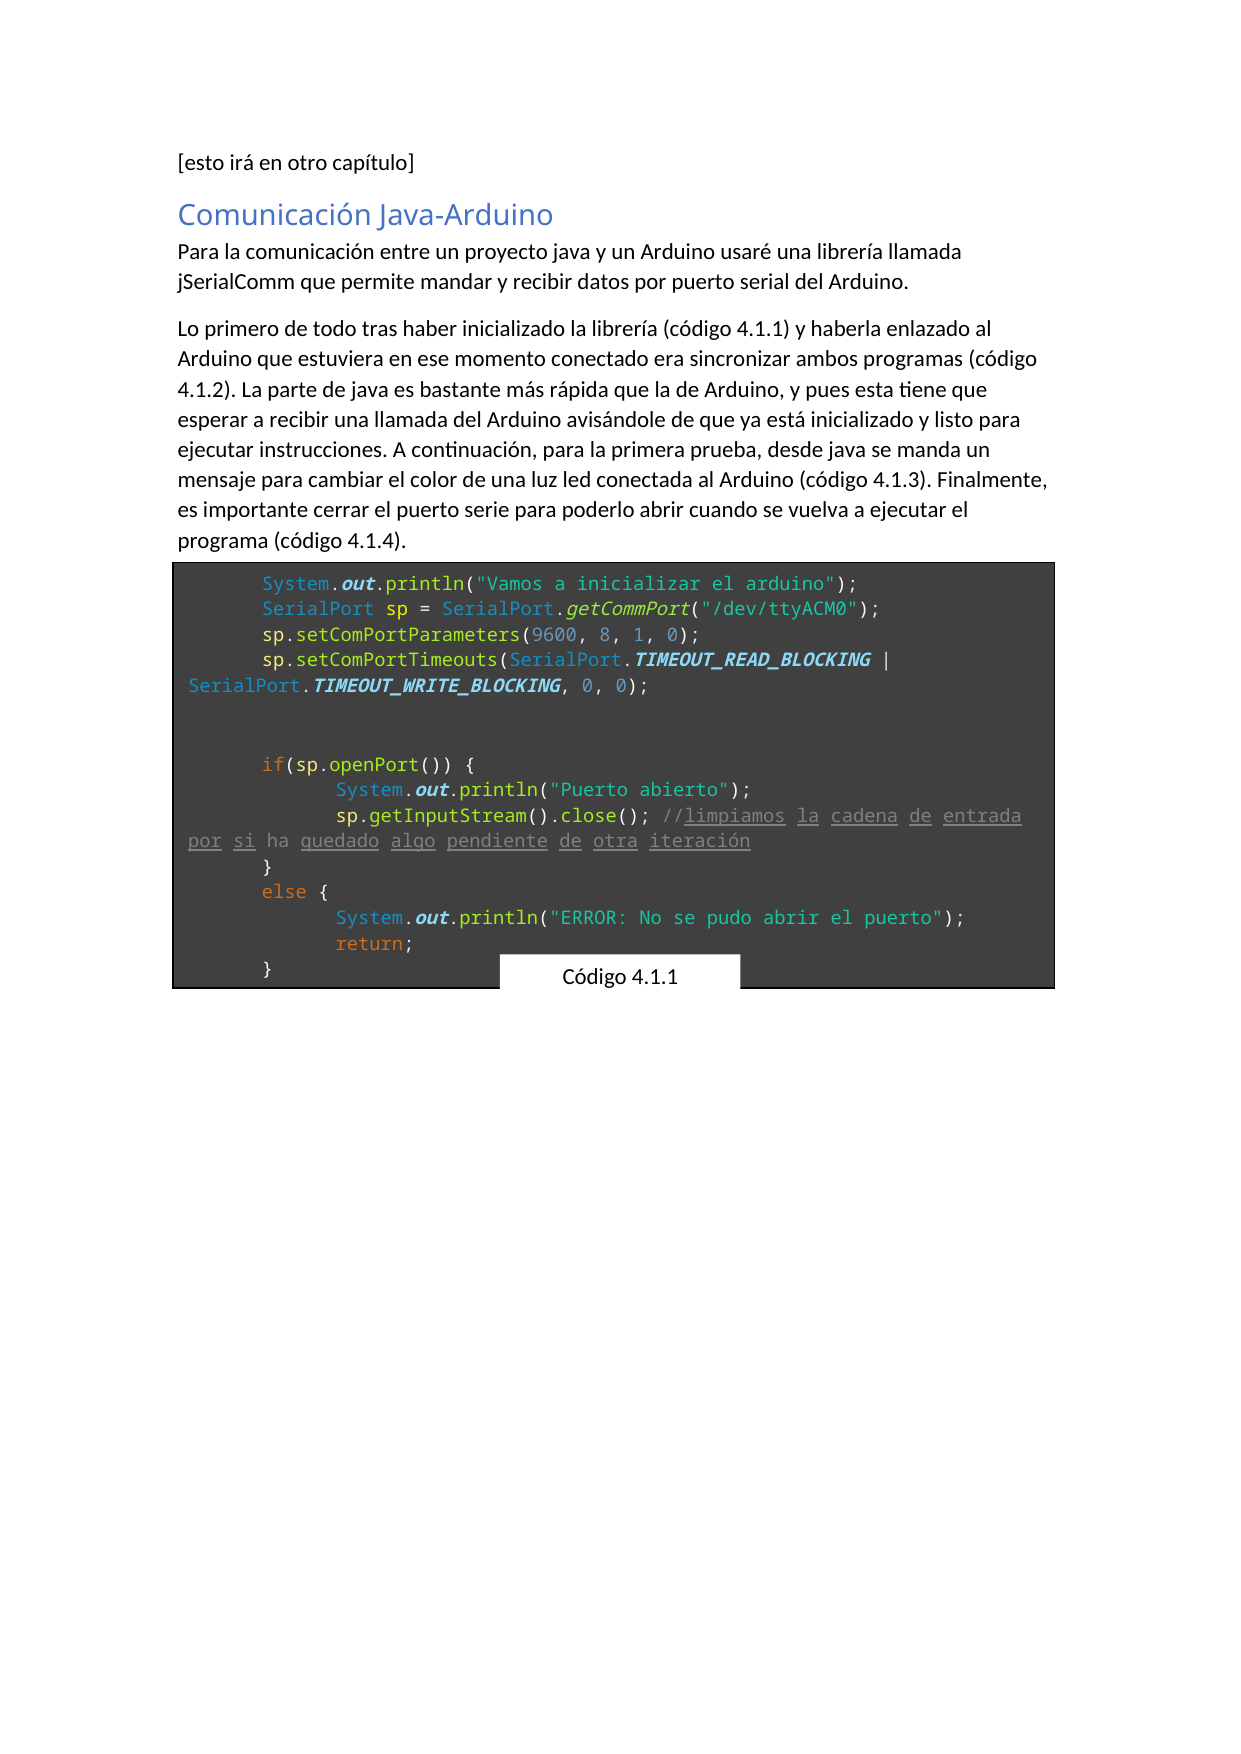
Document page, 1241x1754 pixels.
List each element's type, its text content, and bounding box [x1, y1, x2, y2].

text Lo primero de todo tras haber inicializado la librería (código 4.1.1) y haberla enlazado al Arduino que estuviera en ese momento conectado era sincronizar ambos programas (código 4.1.2). La parte de java es bastante más rápida que la de Arduino, y pues esta tiene que esperar a recibir una llamada del Arduino avisándole de que ya está inicializado y listo para ejecutar instrucciones. A continuación, para la primera prueba, desde java se manda un mensaje para cambiar el color de una luz led conectada al Arduino (código 4.1.3). Finalmente, es importante cerrar el puerto serie para poderlo abrir cuando se vuelva a ejecutar el programa (código 4.1.4). [177, 314, 1063, 554]
text Comunicación Java-Arduino [177, 194, 1063, 234]
text [esto irá en otro capítulo] [177, 148, 1063, 176]
text Para la comunicación entre un proyecto java y un Arduino usaré una librería llamada jSerialComm que permite mandar y recibir datos por puerto serial del Arduino. [177, 237, 1063, 296]
